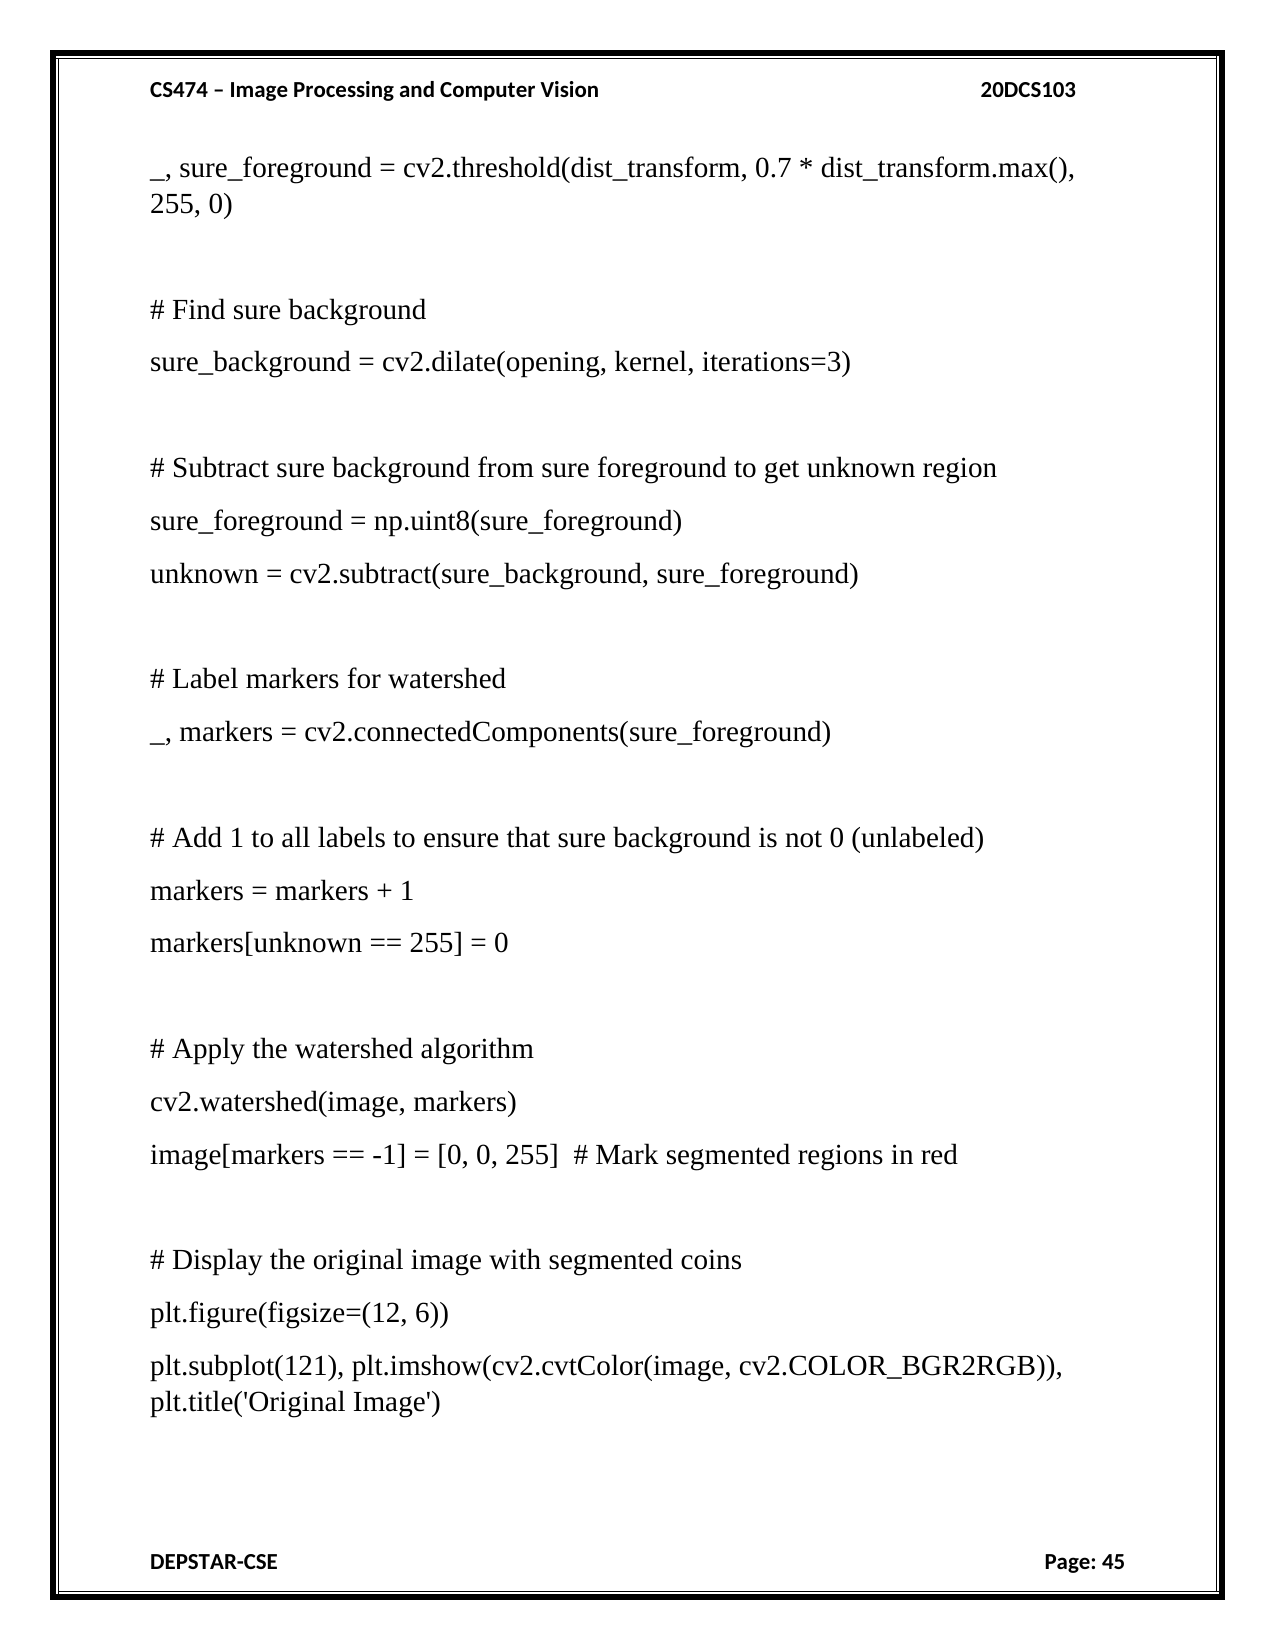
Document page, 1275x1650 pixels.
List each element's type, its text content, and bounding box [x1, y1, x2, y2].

text image[markers == -1] = [0, 0, 255] # Mark segmented regions in red [150, 1137, 1125, 1170]
text # Display the original image with segmented coins [150, 1242, 1125, 1276]
text # Apply the watershed algorithm [150, 1031, 1125, 1065]
text cv2.watershed(image, markers) [150, 1084, 1125, 1117]
text _, markers = cv2.connectedComponents(sure_foreground) [150, 714, 1125, 748]
text # Find sure background [150, 292, 1125, 325]
text _, sure_foreground = cv2.threshold(dist_transform, 0.7 * dist_transform.max(), 255, 0) [150, 150, 1125, 220]
text plt.subplot(121), plt.imshow(cv2.cvtColor(image, cv2.COLOR_BGR2RGB)), plt.title('Original Image') [150, 1348, 1125, 1418]
text # Add 1 to all labels to ensure that sure background is not 0 (unlabeled) [150, 820, 1125, 853]
text sure_foreground = np.uint8(sure_foreground) [150, 503, 1125, 537]
text # Label markers for watershed [150, 661, 1125, 695]
text markers[unknown == 255] = 0 [150, 926, 1125, 959]
text unknown = cv2.subtract(sure_background, sure_foreground) [150, 556, 1125, 589]
text markers = markers + 1 [150, 873, 1125, 906]
text sure_background = cv2.dilate(opening, kernel, iterations=3) [150, 344, 1125, 378]
text plt.figure(figsize=(12, 6)) [150, 1295, 1125, 1329]
text # Subtract sure background from sure foreground to get unknown region [150, 450, 1125, 484]
